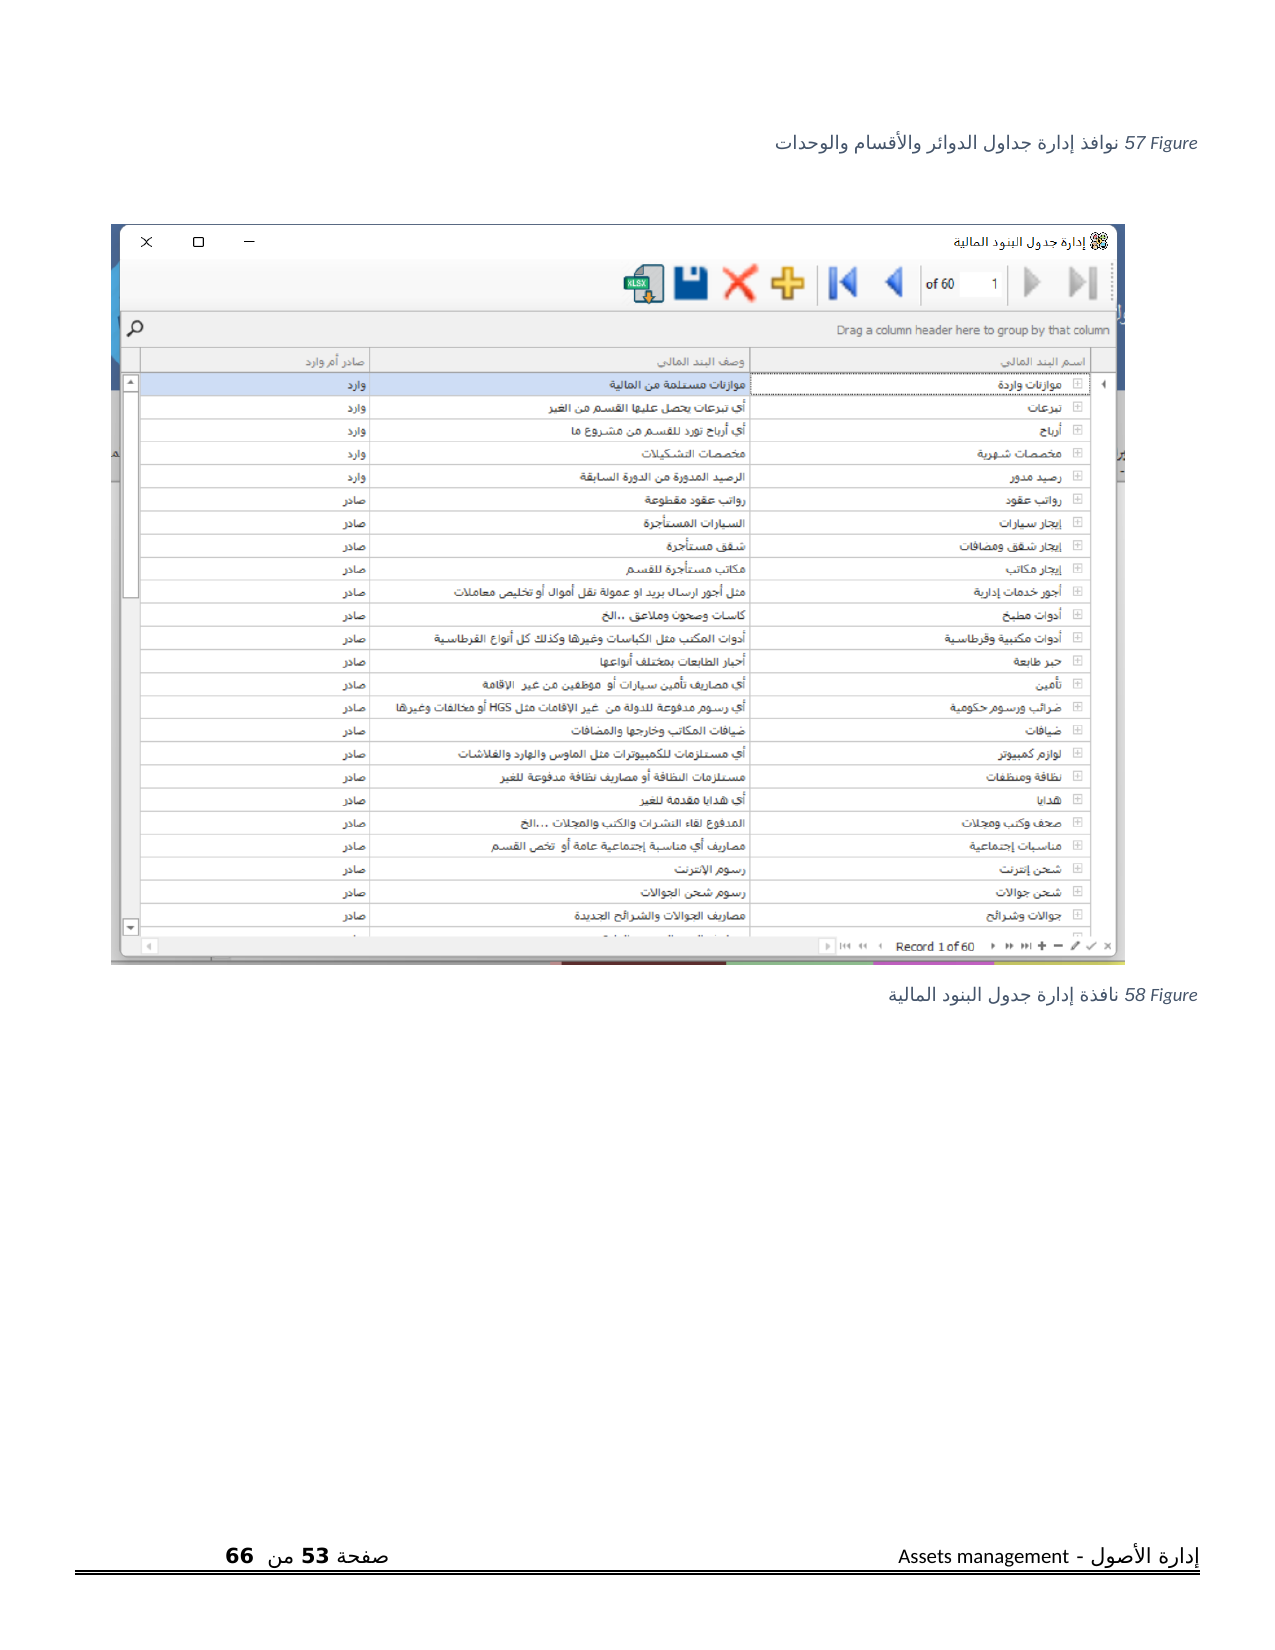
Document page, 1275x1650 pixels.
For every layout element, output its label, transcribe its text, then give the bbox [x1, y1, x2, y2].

text Figure 58 نافذة إدارة جدول البنود المالية [75, 983, 1200, 1006]
text Figure 57 نوافذ إدارة جداول الدوائر والأقسام والوحدات [75, 131, 1200, 154]
picture [111, 224, 1125, 965]
